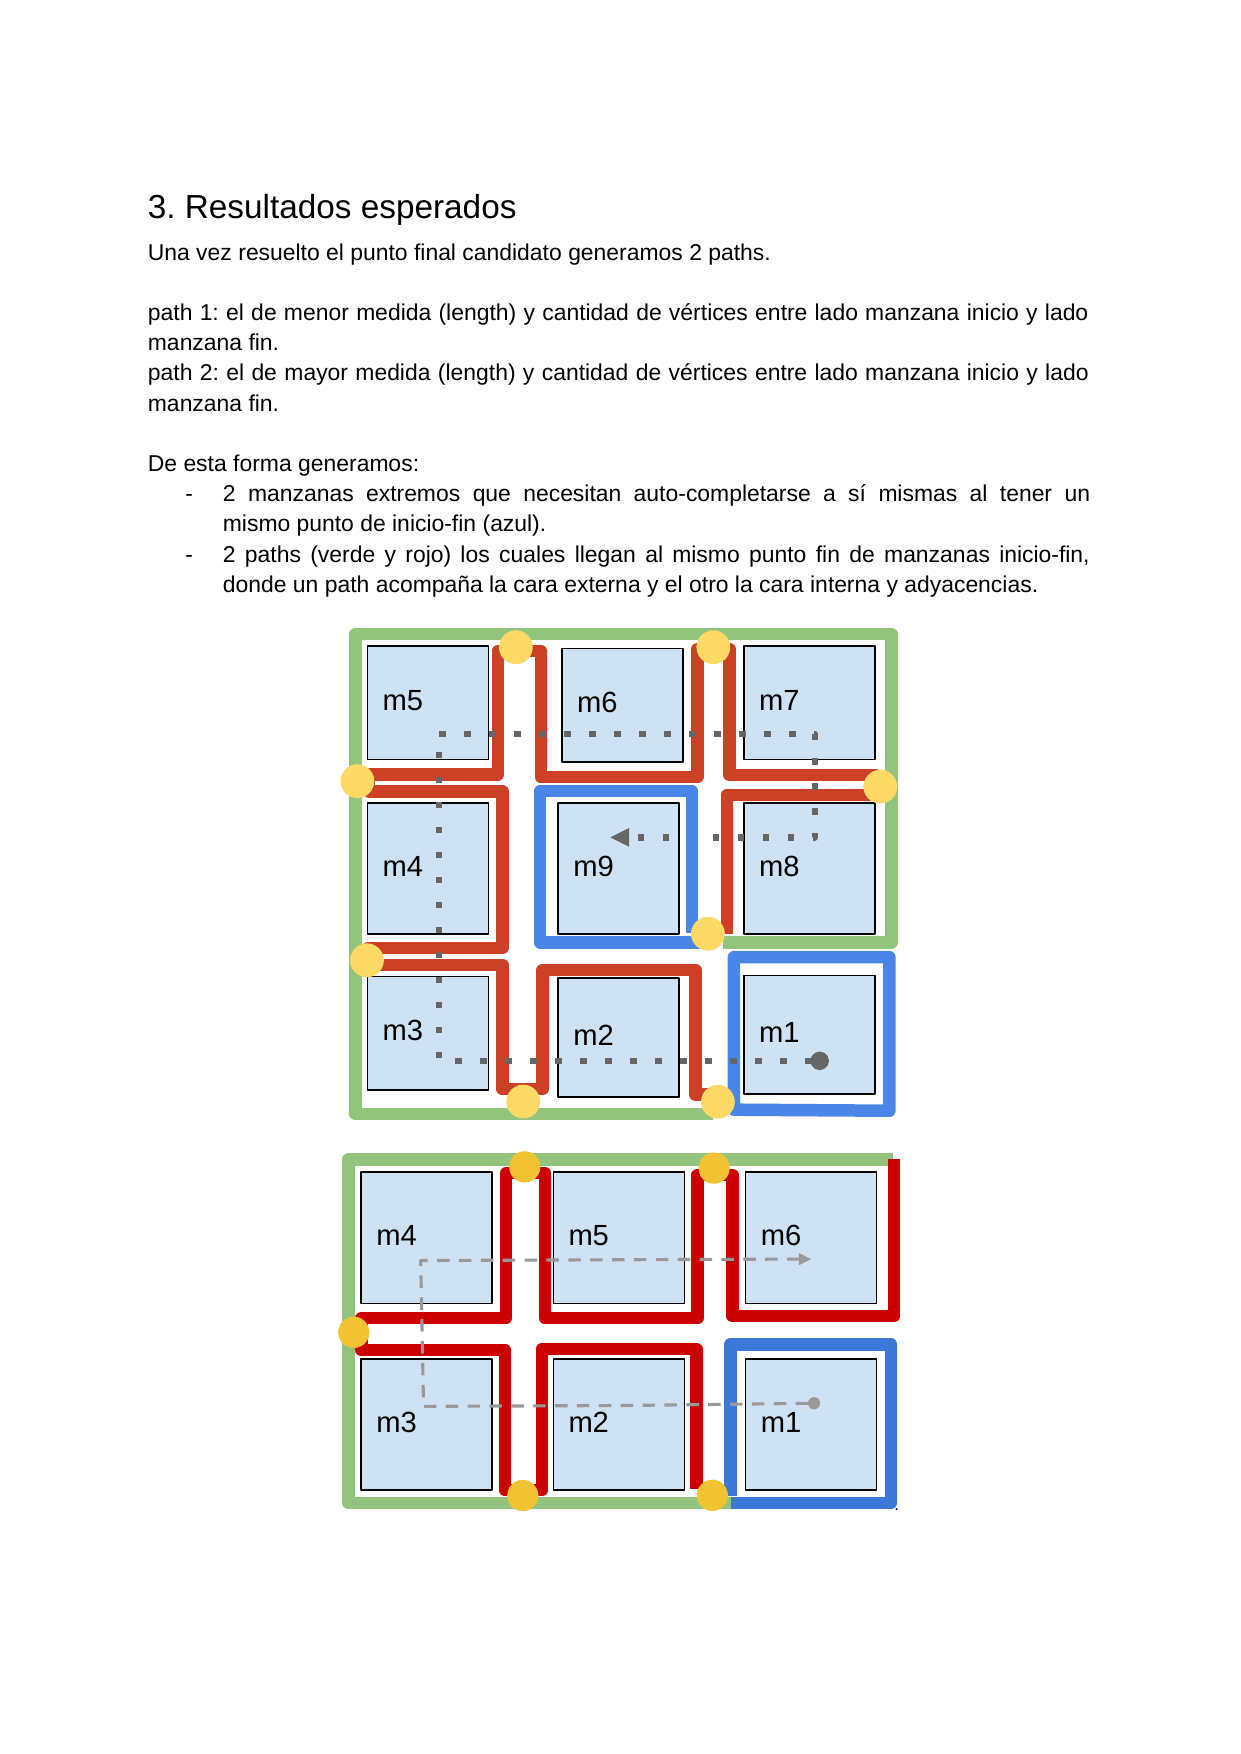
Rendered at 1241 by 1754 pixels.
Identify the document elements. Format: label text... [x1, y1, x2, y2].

text . [148, 1152, 1090, 1514]
text path 1: el de menor medida (length) y cantidad de vértices entre lado manzana inicio y lado manzana fin. [148, 299, 1090, 355]
list 2 paths (verde y rojo) los cuales llegan al mismo punto fin de manzanas inicio-fin, donde un path acompaña la cara externa y el otro la cara interna y adyacencias. [185, 541, 1090, 597]
text De esta forma generamos: [148, 450, 1090, 476]
text path 2: el de mayor medida (length) y cantidad de vértices entre lado manzana inicio y lado manzana fin. [148, 359, 1090, 416]
text Una vez resuelto el punto final candidato generamos 2 paths. [148, 238, 1090, 265]
list 2 manzanas extremos que necesitan auto-completarse a sí mismas al tener un mismo punto de inicio-fin (azul). [185, 480, 1090, 537]
subtitle 3. Resultados esperados [148, 187, 1090, 226]
